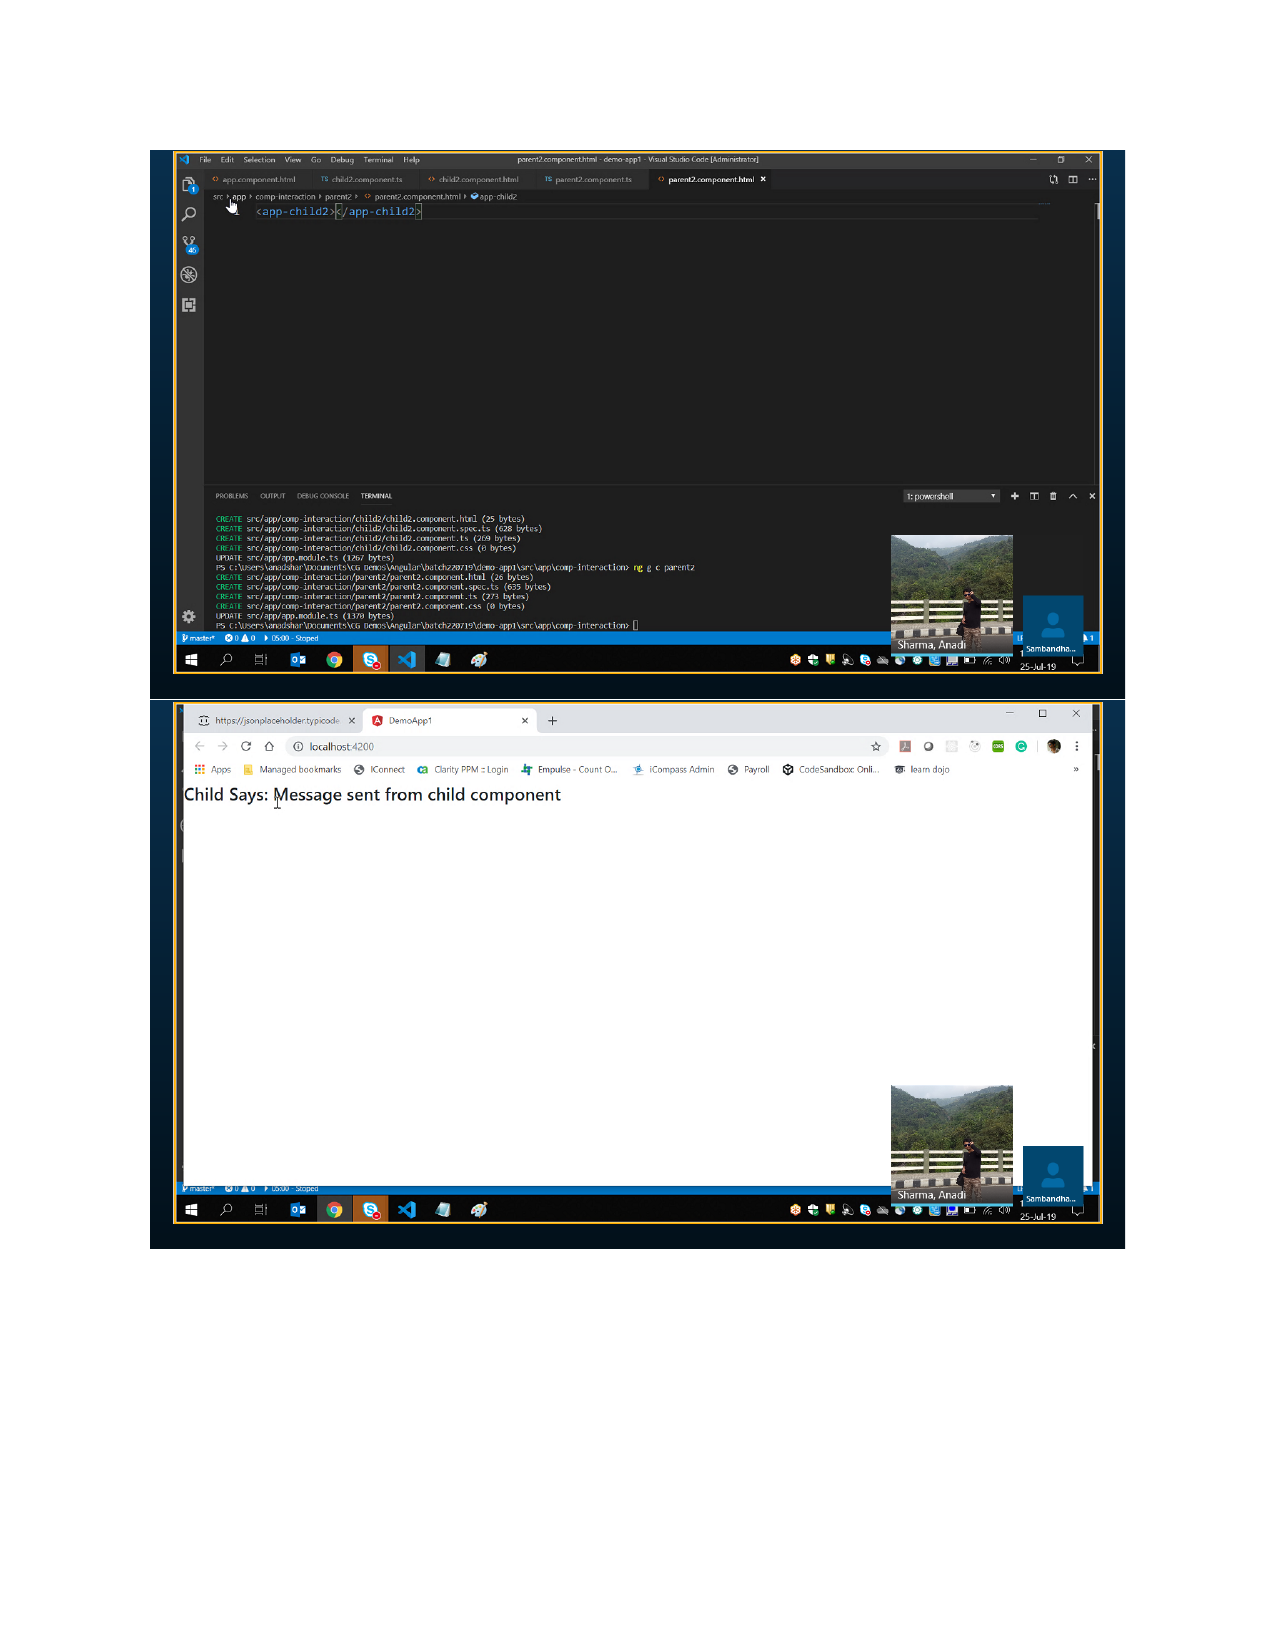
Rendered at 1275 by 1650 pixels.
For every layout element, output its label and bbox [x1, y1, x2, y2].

picture [150, 700, 1125, 1249]
picture [150, 150, 1125, 699]
